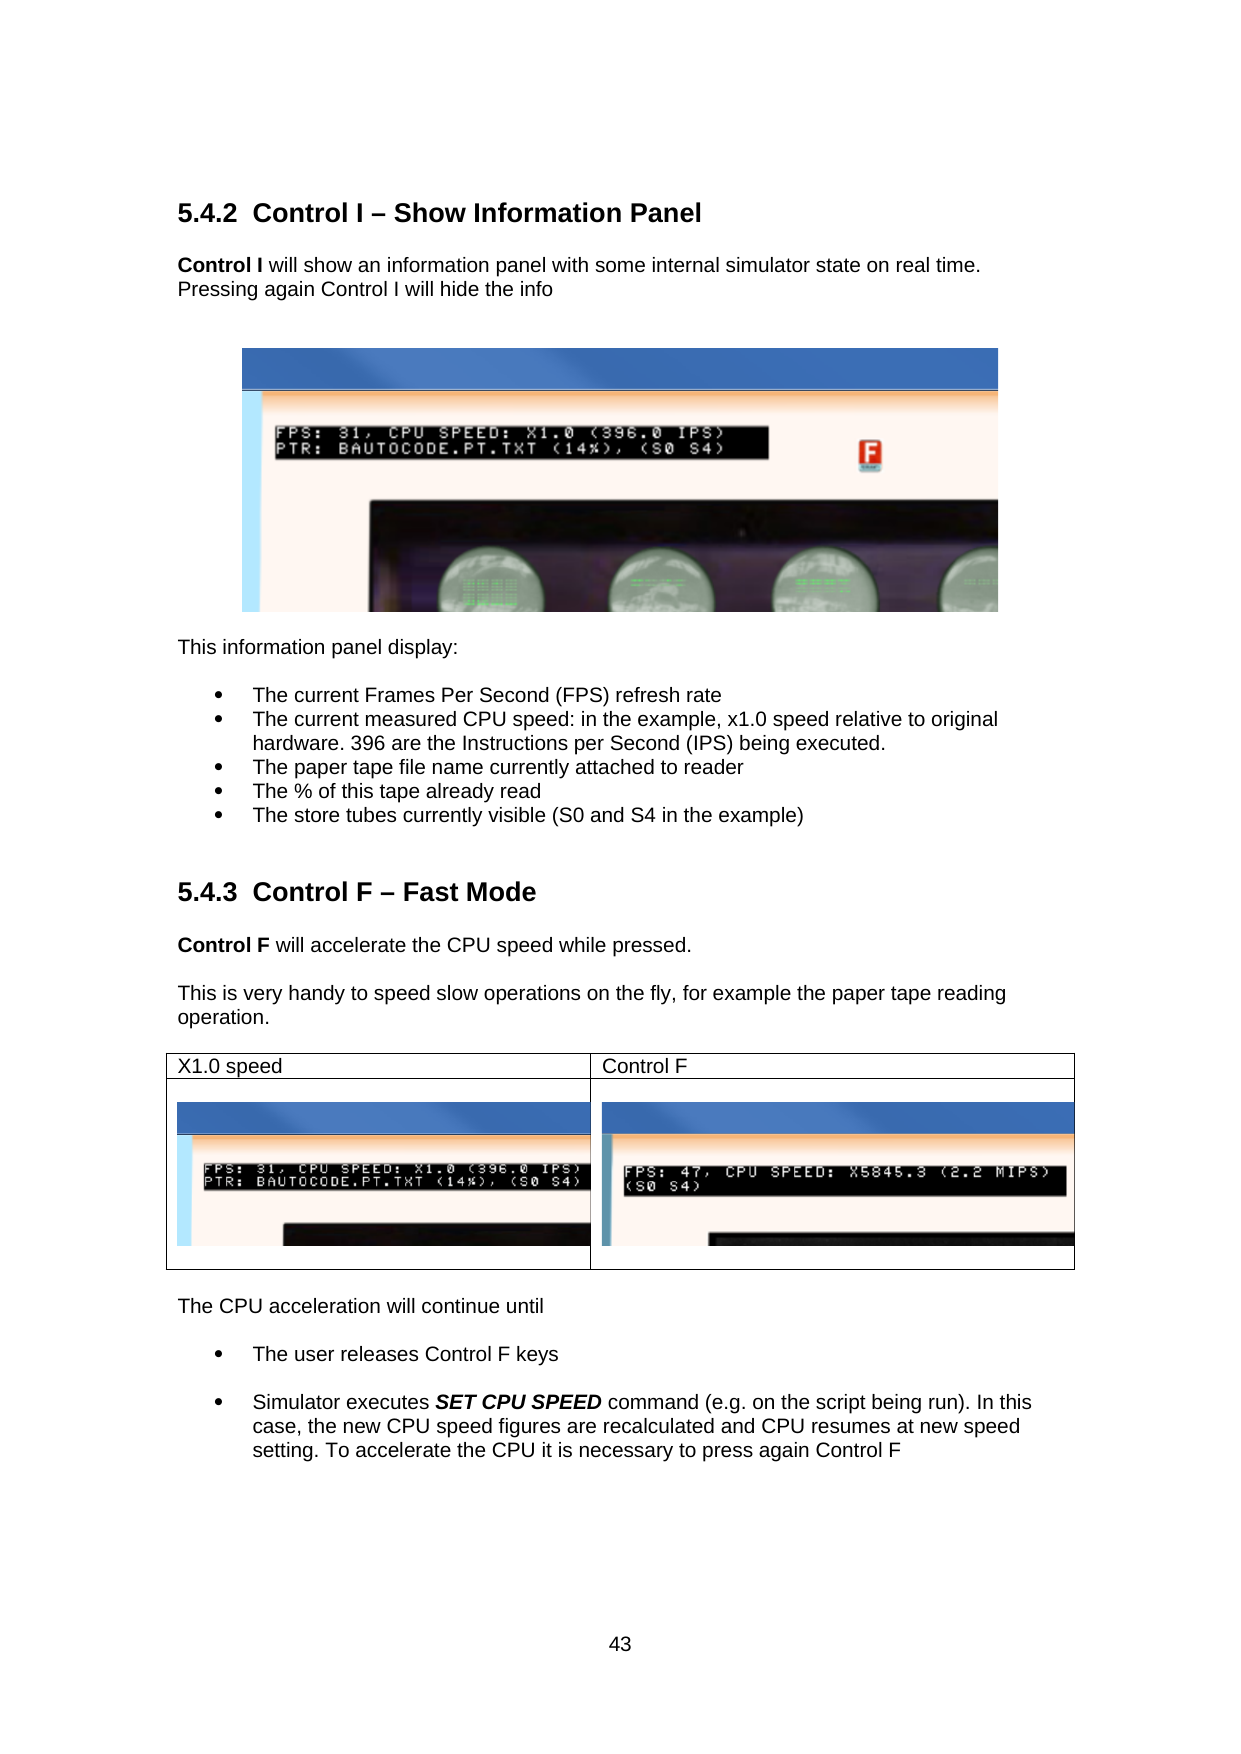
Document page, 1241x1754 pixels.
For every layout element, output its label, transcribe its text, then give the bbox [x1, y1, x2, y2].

subtitle Control I – Show Information Panel [177, 197, 1063, 228]
table_cell [591, 1079, 1074, 1269]
list Simulator executes SET CPU SPEED command (e.g. on the script being run). In this case, the new CPU speed figures are recalculated and CPU resumes at new speed setting. To accelerate the CPU it is necessary to press again Control F [215, 1390, 1063, 1462]
table_header Control F [591, 1054, 1074, 1077]
picture [242, 348, 999, 612]
list The store tubes currently visible (S0 and S4 in the example) [215, 803, 1063, 827]
text This information panel display: [177, 635, 1063, 659]
subtitle Control F – Fast Mode [177, 876, 1063, 908]
table_header X1.0 speed [167, 1054, 590, 1077]
text The CPU acceleration will continue until [177, 1294, 1063, 1318]
list The current Frames Per Second (FPS) refresh rate [215, 683, 1063, 707]
list The user releases Control F keys [215, 1342, 1063, 1366]
text Control I will show an information panel with some internal simulator state on real time. Pressing again Control I will hide the info [177, 253, 1063, 301]
list The paper tape file name currently attached to reader [215, 755, 1063, 779]
text This is very handy to speed slow operations on the fly, for example the paper tape reading operation. [177, 981, 1063, 1028]
picture [601, 1102, 1075, 1246]
text Control F will accelerate the CPU speed while pressed. [177, 933, 1063, 957]
picture [177, 1102, 591, 1246]
list The % of this tape already read [215, 779, 1063, 803]
list The current measured CPU speed: in the example, x1.0 speed relative to original hardware. 396 are the Instructions per Second (IPS) being executed. [215, 707, 1063, 755]
table_cell [167, 1079, 590, 1269]
